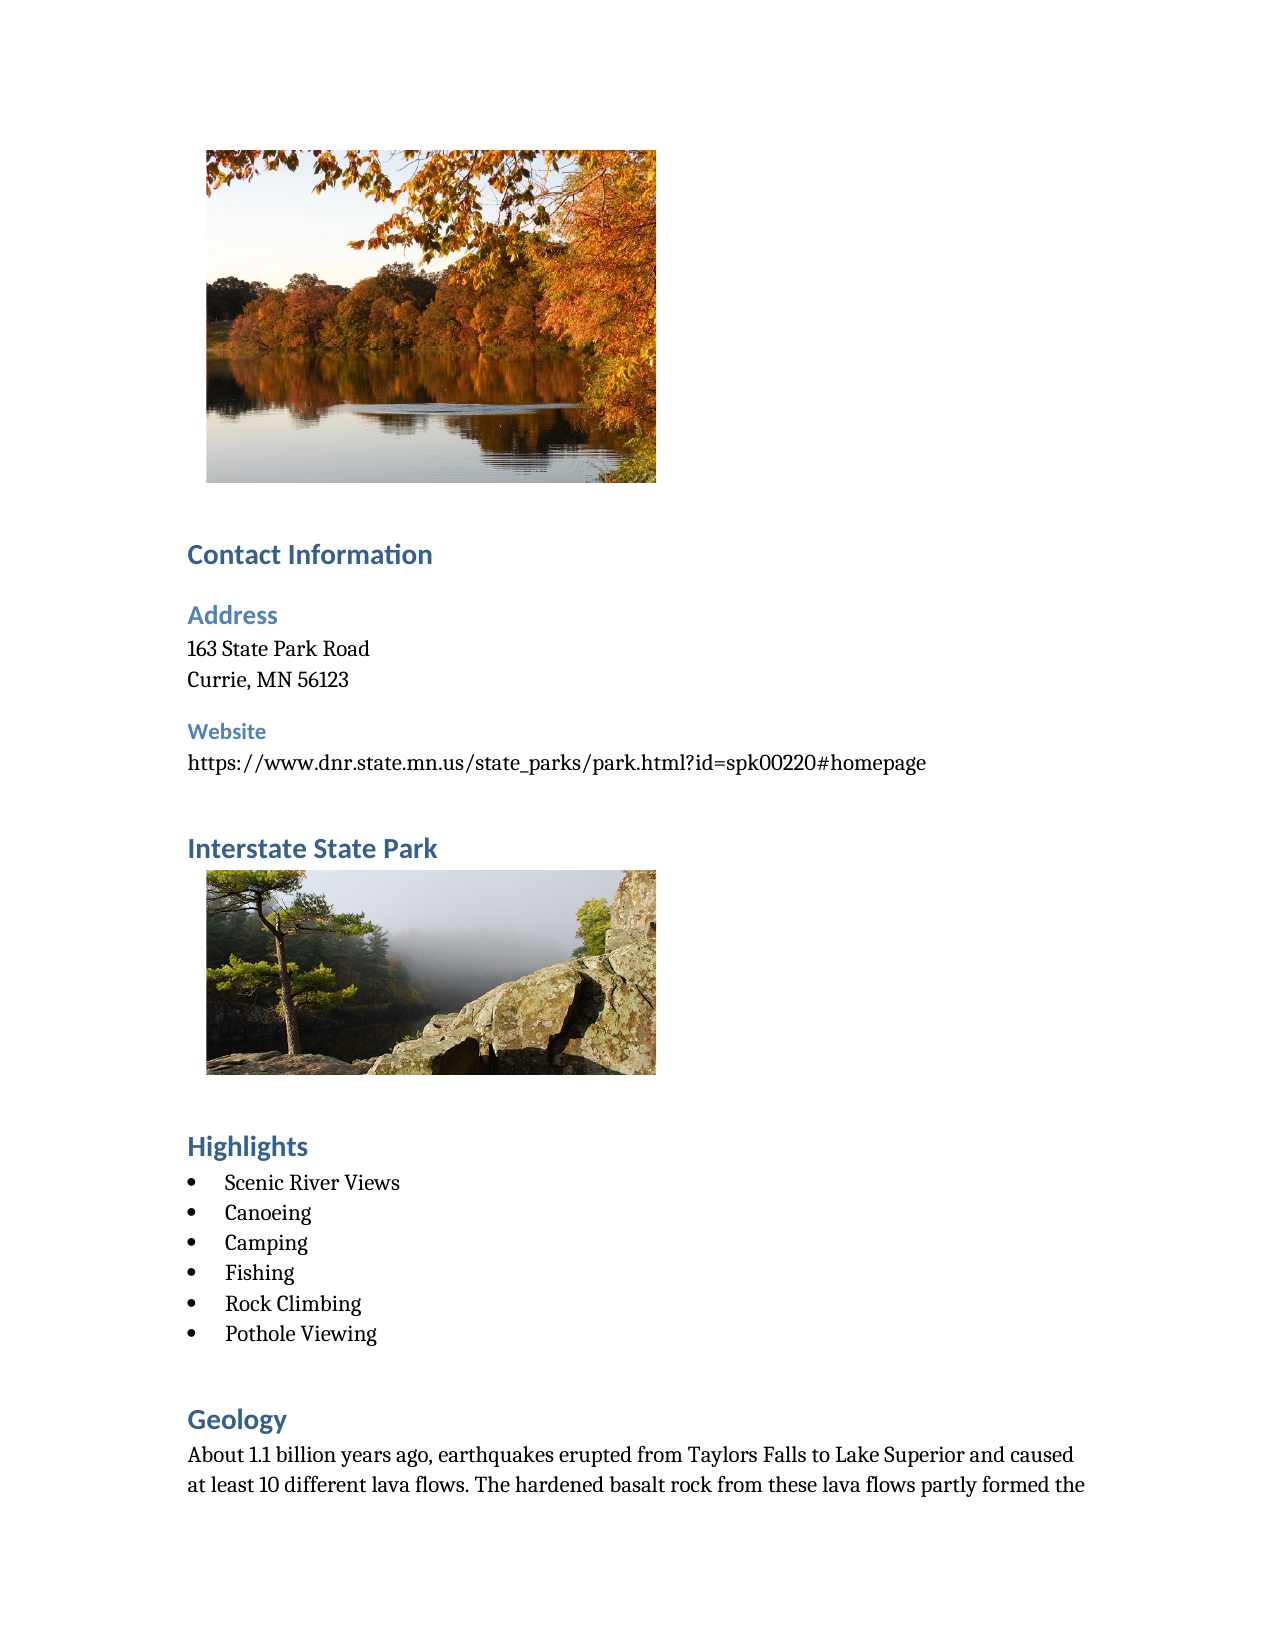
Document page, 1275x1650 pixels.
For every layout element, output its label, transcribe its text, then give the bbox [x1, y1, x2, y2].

subtitle Website [187, 717, 1087, 745]
subtitle Contact Information [187, 536, 1087, 572]
picture [206, 870, 657, 1075]
subtitle Geology [187, 1401, 1087, 1436]
list Rock Climbing [187, 1290, 1087, 1317]
subtitle Highlights [187, 1128, 1087, 1164]
list Scenic River Views [187, 1169, 1087, 1196]
picture [206, 150, 657, 483]
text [187, 1442, 1087, 1498]
subtitle Address [187, 598, 1087, 631]
list Pothole Viewing [187, 1321, 1087, 1347]
subtitle Interstate State Park [187, 830, 1087, 865]
text 163 State Park Road Currie, MN 56123 [187, 636, 1087, 693]
list Camping [187, 1230, 1087, 1256]
text https://www.dnr.state.mn.us/state_parks/park.html?id=spk00220#homepage [187, 749, 1087, 776]
list Canoeing [187, 1200, 1087, 1226]
list Fishing [187, 1260, 1087, 1286]
